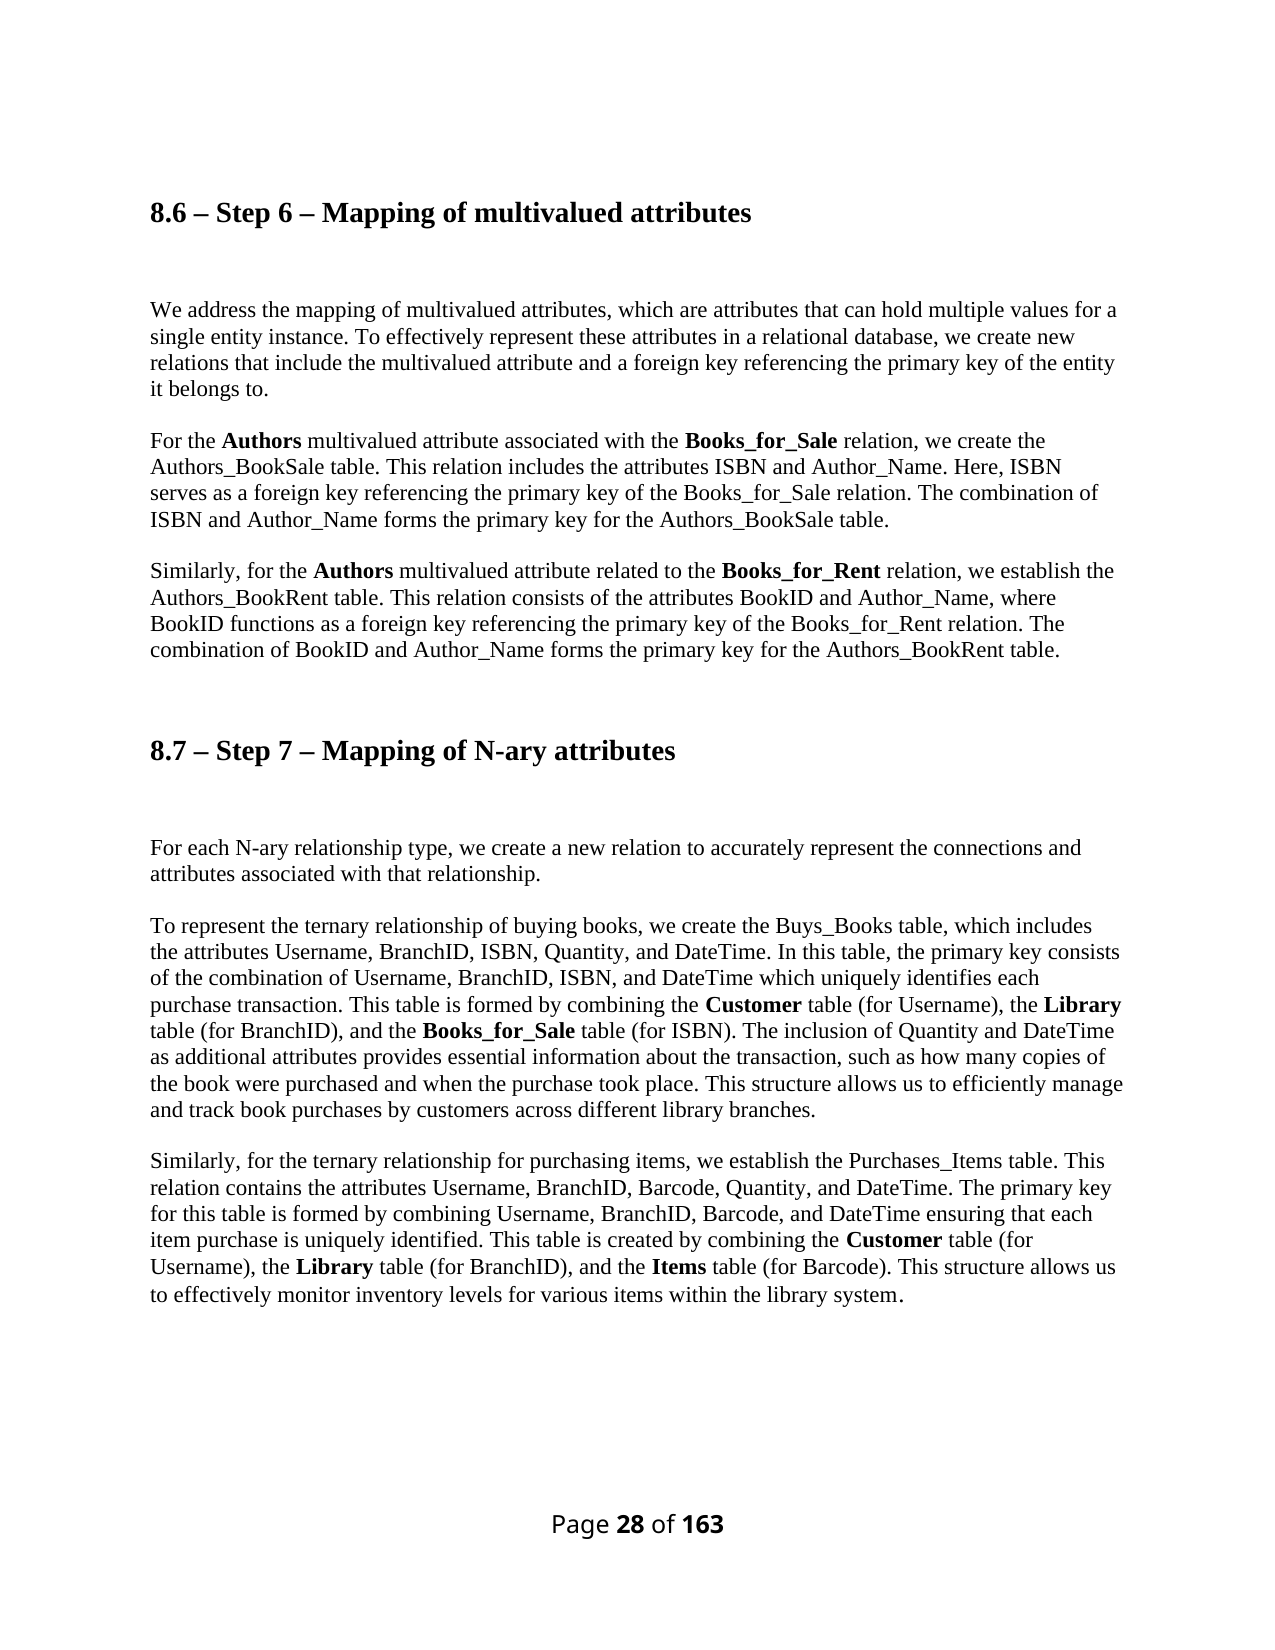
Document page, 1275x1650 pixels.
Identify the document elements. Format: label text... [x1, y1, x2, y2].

text Similarly, for the Authors multivalued attribute related to the Books_for_Rent relation, we establish the Authors_BookRent table. This relation consists of the attributes BookID and Author_Name, where BookID functions as a foreign key referencing the primary key of the Books_for_Rent relation. The combination of BookID and Author_Name forms the primary key for the Authors_BookRent table. [150, 557, 1125, 663]
text To represent the ternary relationship of buying books, we create the Buys_Books table, which includes the attributes Username, BranchID, ISBN, Quantity, and DateTime. In this table, the primary key consists of the combination of Username, BranchID, ISBN, and DateTime which uniquely identifies each purchase transaction. This table is formed by combining the Customer table (for Username), the Library table (for BranchID), and the Books_for_Sale table (for ISBN). The inclusion of Quantity and DateTime as additional attributes provides essential information about the transaction, such as how many copies of the book were purchased and when the purchase took place. This structure allows us to efficiently manage and track book purchases by customers across different library branches. [150, 912, 1125, 1122]
text We address the mapping of multivalued attributes, which are attributes that can hold multiple values for a single entity instance. To effectively represent these attributes in a relational database, we create new relations that include the multivalued attribute and a foreign key referencing the primary key of the entity it belongs to. [150, 296, 1125, 402]
subtitle 8.6 – Step 6 – Mapping of multivalued attributes [150, 195, 1125, 229]
subtitle 8.7 – Step 7 – Mapping of N-ary attributes [150, 733, 1125, 767]
text For each N-ary relationship type, we create a new relation to accurately represent the connections and attributes associated with that relationship. [150, 834, 1125, 887]
text Similarly, for the ternary relationship for purchasing items, we establish the Purchases_Items table. This relation contains the attributes Username, BranchID, Barcode, Quantity, and DateTime. The primary key for this table is formed by combining Username, BranchID, Barcode, and DateTime ensuring that each item purchase is uniquely identified. This table is created by combining the Customer table (for Username), the Library table (for BranchID), and the Items table (for Barcode). This structure allows us to effectively monitor inventory levels for various items within the library system. [150, 1147, 1125, 1308]
text For the Authors multivalued attribute associated with the Books_for_Sale relation, we create the Authors_BookSale table. This relation includes the attributes ISBN and Author_Name. Here, ISBN serves as a foreign key referencing the primary key of the Books_for_Sale relation. The combination of ISBN and Author_Name forms the primary key for the Authors_BookSale table. [150, 427, 1125, 532]
